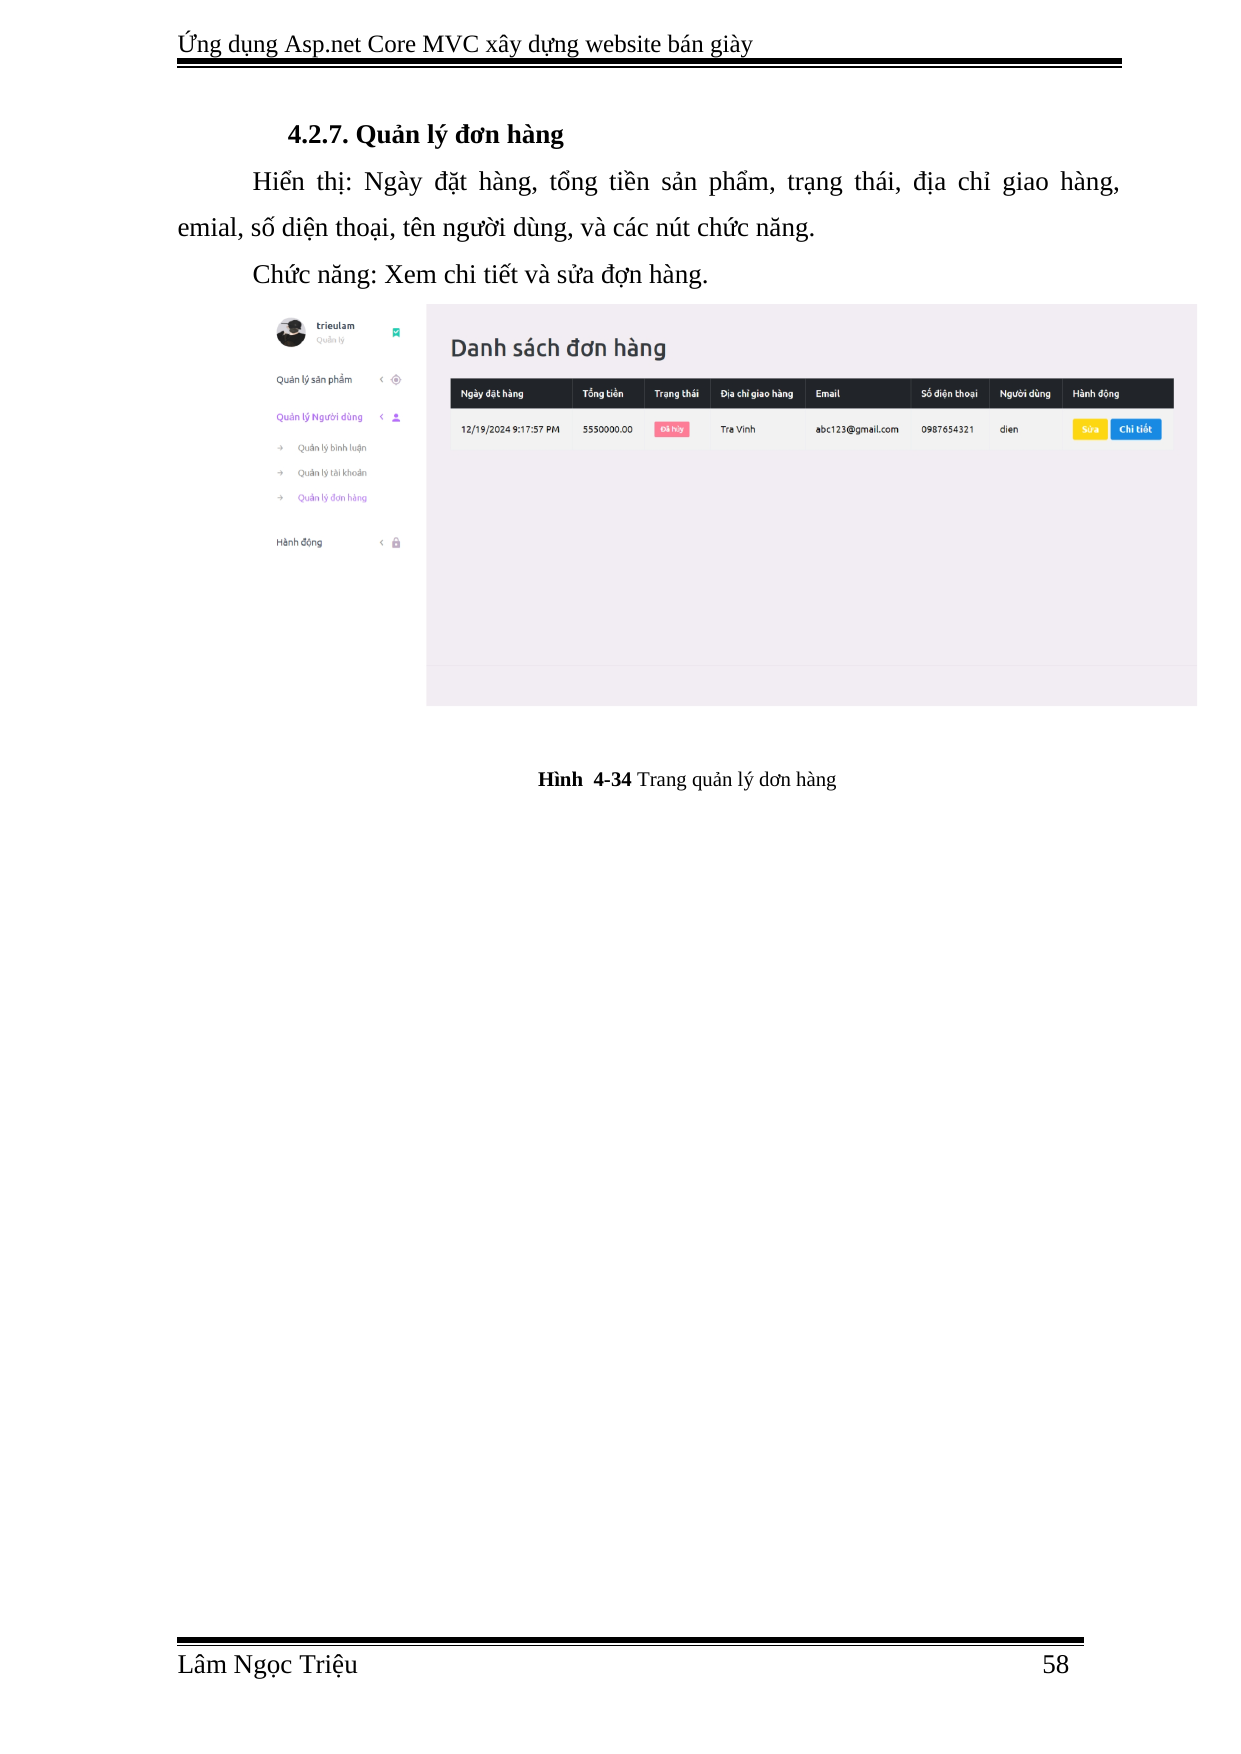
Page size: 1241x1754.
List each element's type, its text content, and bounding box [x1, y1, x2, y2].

text Hiển thị: Ngày đặt hàng, tổng tiền sản phẩm, trạng thái, địa chỉ giao hàng, emial, số diện thoại, tên người dùng, và các nút chức năng. [177, 165, 1122, 243]
subtitle Quản lý đơn hàng [213, 118, 1122, 149]
text Chức năng: Xem chi tiết và sửa đợn hàng. [177, 258, 1122, 289]
picture [252, 304, 1198, 752]
